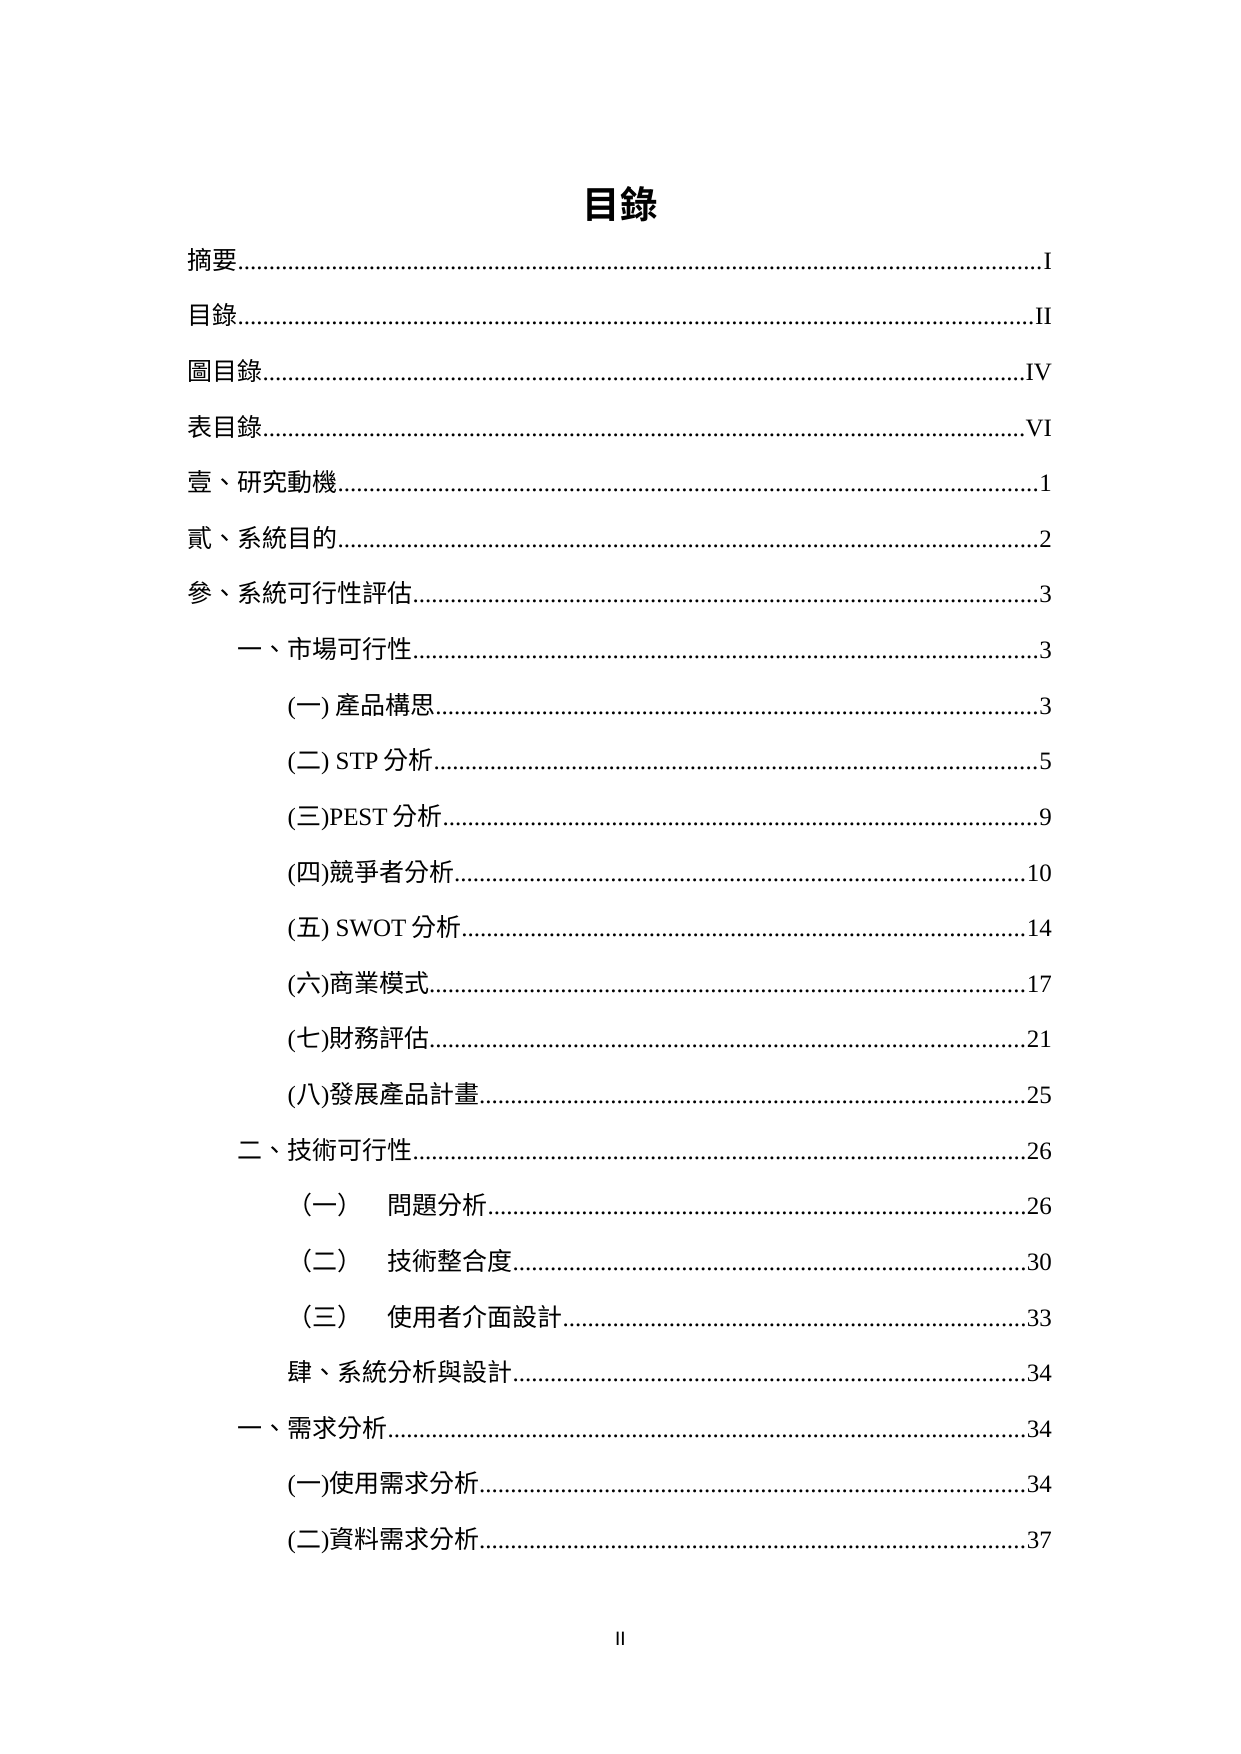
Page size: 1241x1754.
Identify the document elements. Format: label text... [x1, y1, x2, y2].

text 貳、系統目的 2 [187, 518, 1053, 555]
text (三)PEST分析 9 [287, 796, 1053, 833]
text 一、需求分析 34 [237, 1408, 1053, 1445]
text 二、技術可行性 26 [237, 1129, 1053, 1167]
text 目錄 [187, 164, 1053, 239]
text 壹、研究動機 1 [187, 462, 1053, 499]
text 參、系統可行性評估 3 [187, 573, 1053, 611]
text 表目錄 VI [187, 406, 1053, 444]
text (二) STP分析 5 [287, 740, 1053, 778]
text (七)財務評估 21 [287, 1018, 1053, 1056]
text （二） 技術整合度 30 [287, 1241, 1053, 1278]
text （三） 使用者介面設計 33 [287, 1296, 1053, 1334]
text (八)發展產品計畫 25 [287, 1074, 1053, 1111]
text 摘要 I [187, 239, 1053, 277]
text (五) SWOT分析 14 [287, 907, 1053, 944]
text (一)使用需求分析 34 [287, 1463, 1053, 1501]
text (六)商業模式 17 [287, 963, 1053, 1000]
text （一） 問題分析 26 [287, 1185, 1053, 1223]
text 目錄 II [187, 295, 1053, 333]
text (二)資料需求分析 37 [287, 1519, 1053, 1556]
text 一、市場可行性 3 [237, 629, 1053, 666]
text (一) 產品構思 3 [287, 684, 1053, 722]
text 肆、系統分析與設計 34 [287, 1352, 1053, 1389]
text 圖目錄 IV [187, 351, 1053, 388]
text (四)競爭者分析 10 [287, 851, 1053, 889]
